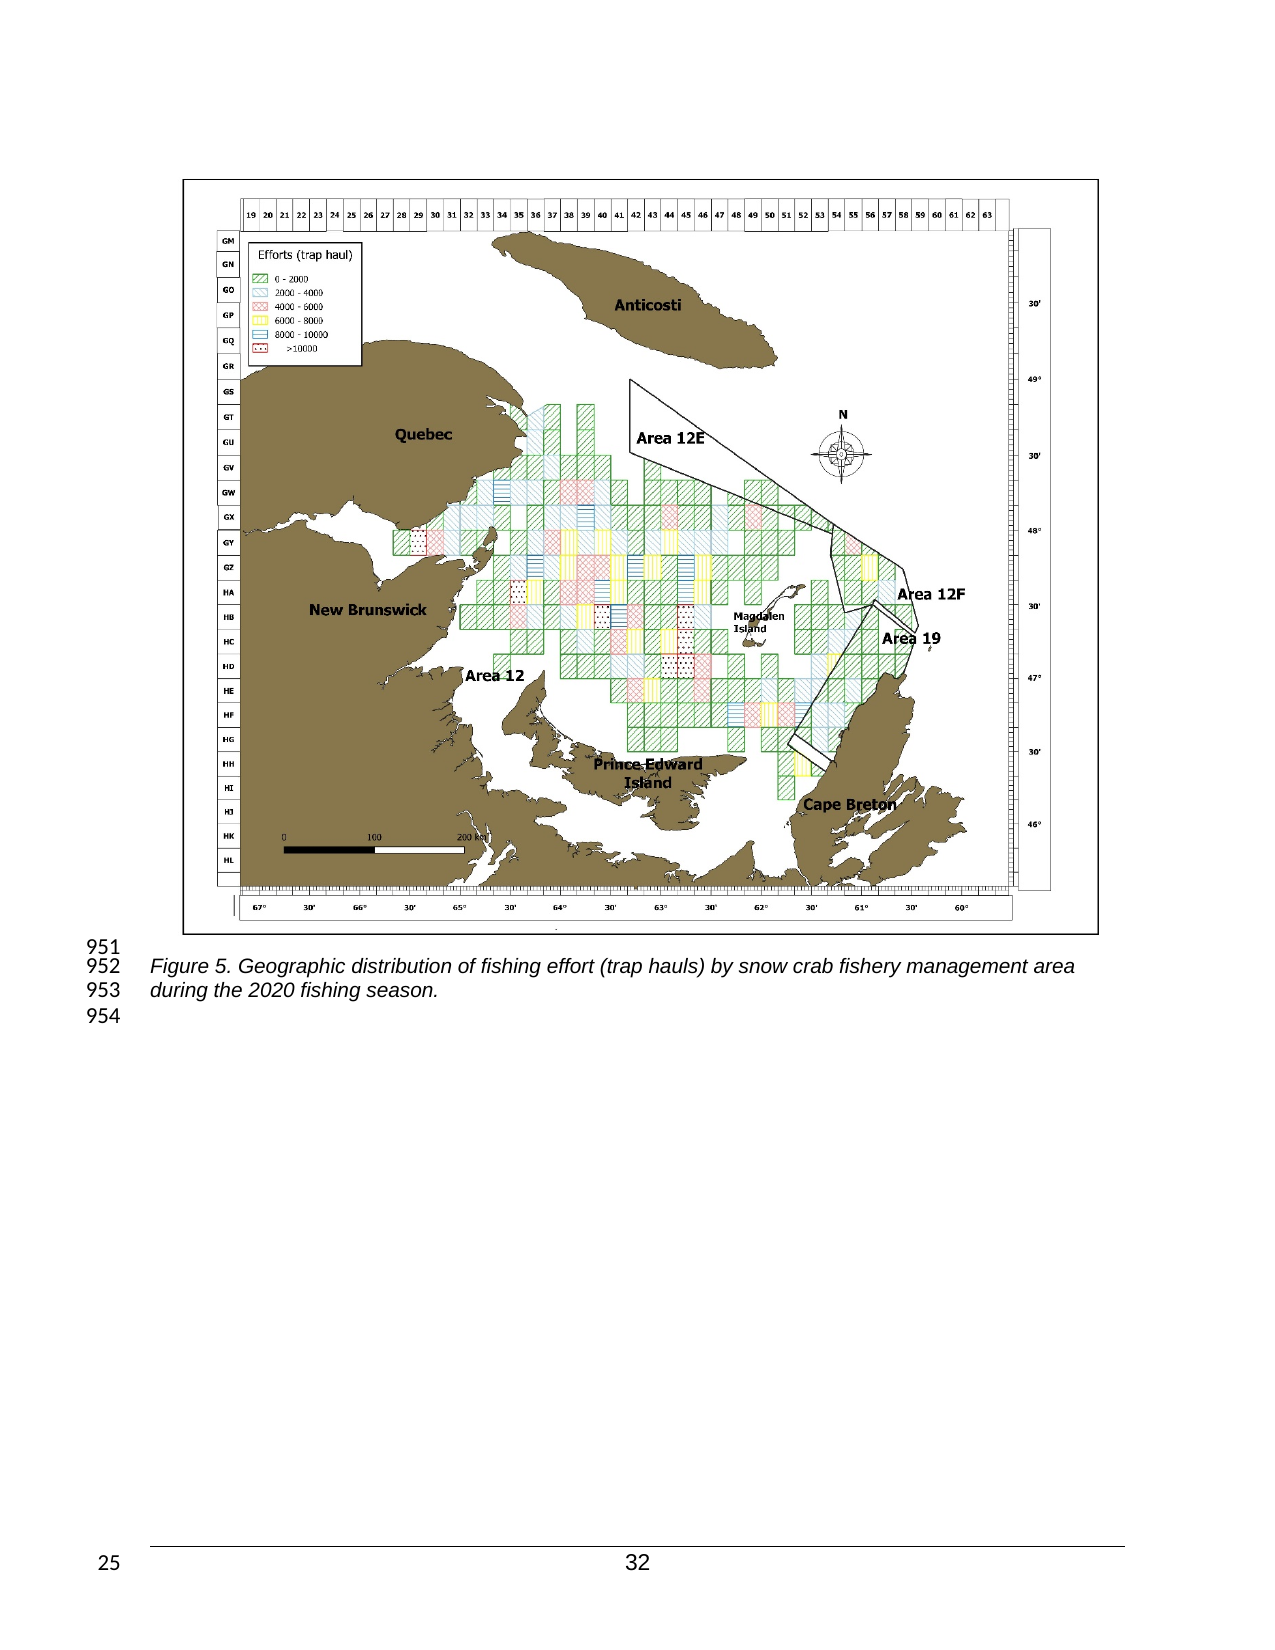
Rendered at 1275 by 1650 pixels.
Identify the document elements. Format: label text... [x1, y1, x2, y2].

text Figure 5. Geographic distribution of fishing effort (trap hauls) by snow crab fishery management area during the 2020 fishing season. [150, 955, 1125, 1002]
picture [150, 150, 1125, 955]
